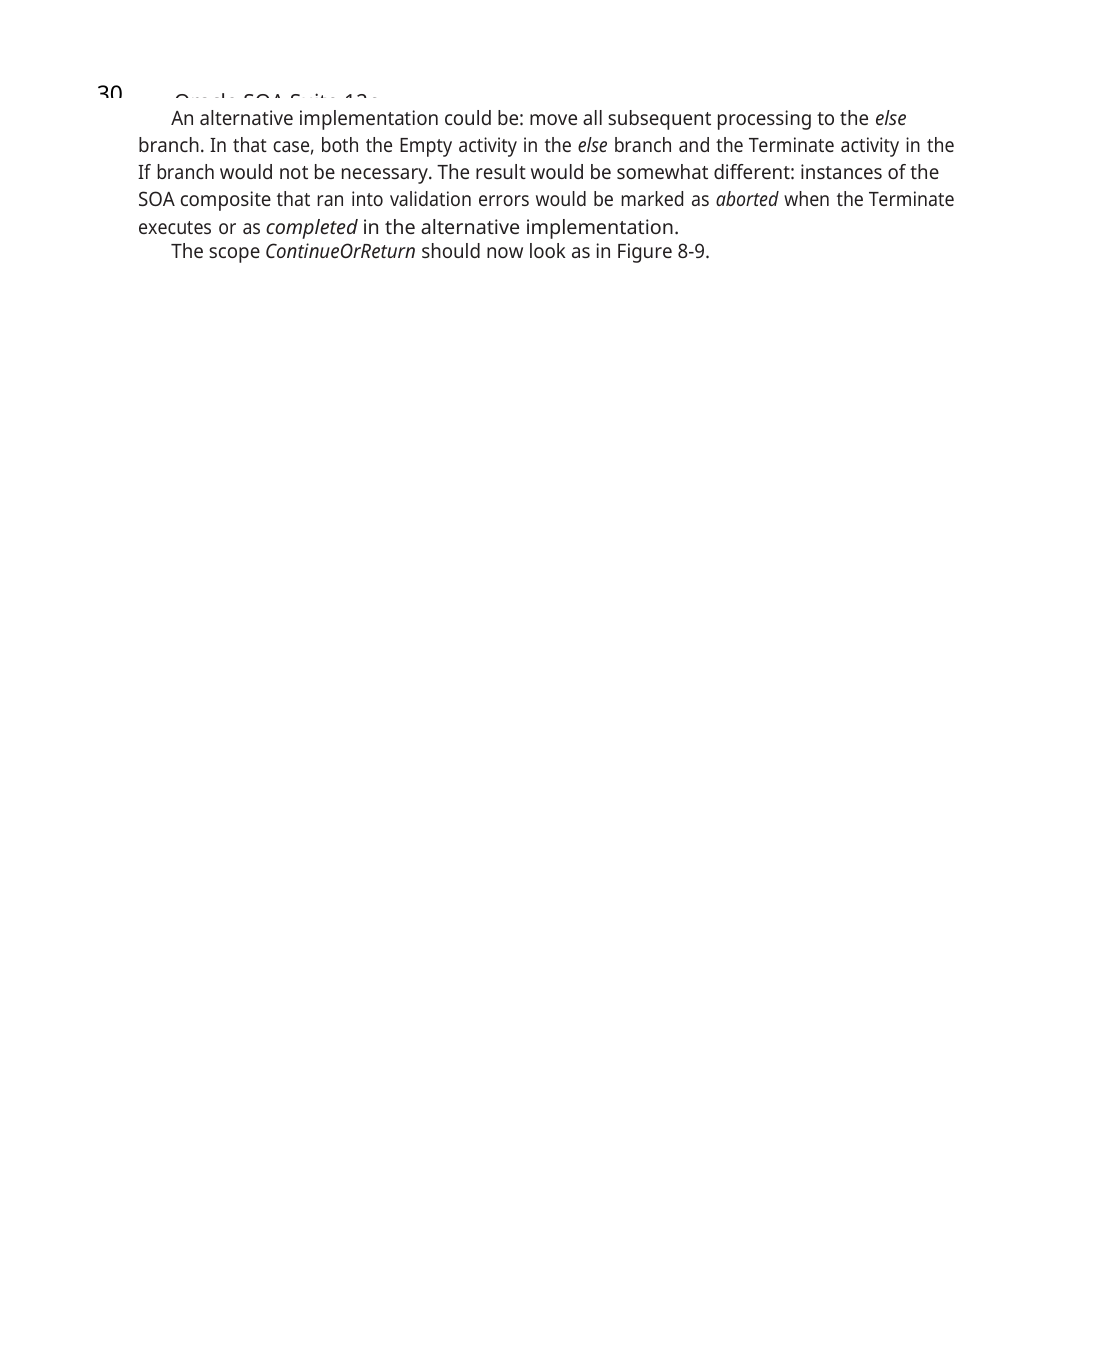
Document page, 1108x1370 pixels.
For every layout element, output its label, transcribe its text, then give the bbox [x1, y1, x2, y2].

text The scope ContinueOrReturn should now look as in Figure 8-9. [171, 240, 1107, 263]
text An alternative implementation could be: move all subsequent processing to the else branch. In that case, both the Empty activity in the else branch and the Terminate activity in the If branch would not be necessary. The result would be somewhat different: instances of the SOA composite that ran into validation errors would be marked as aborted when the Terminate executes or as completed in the alternative implementation. [138, 104, 964, 240]
